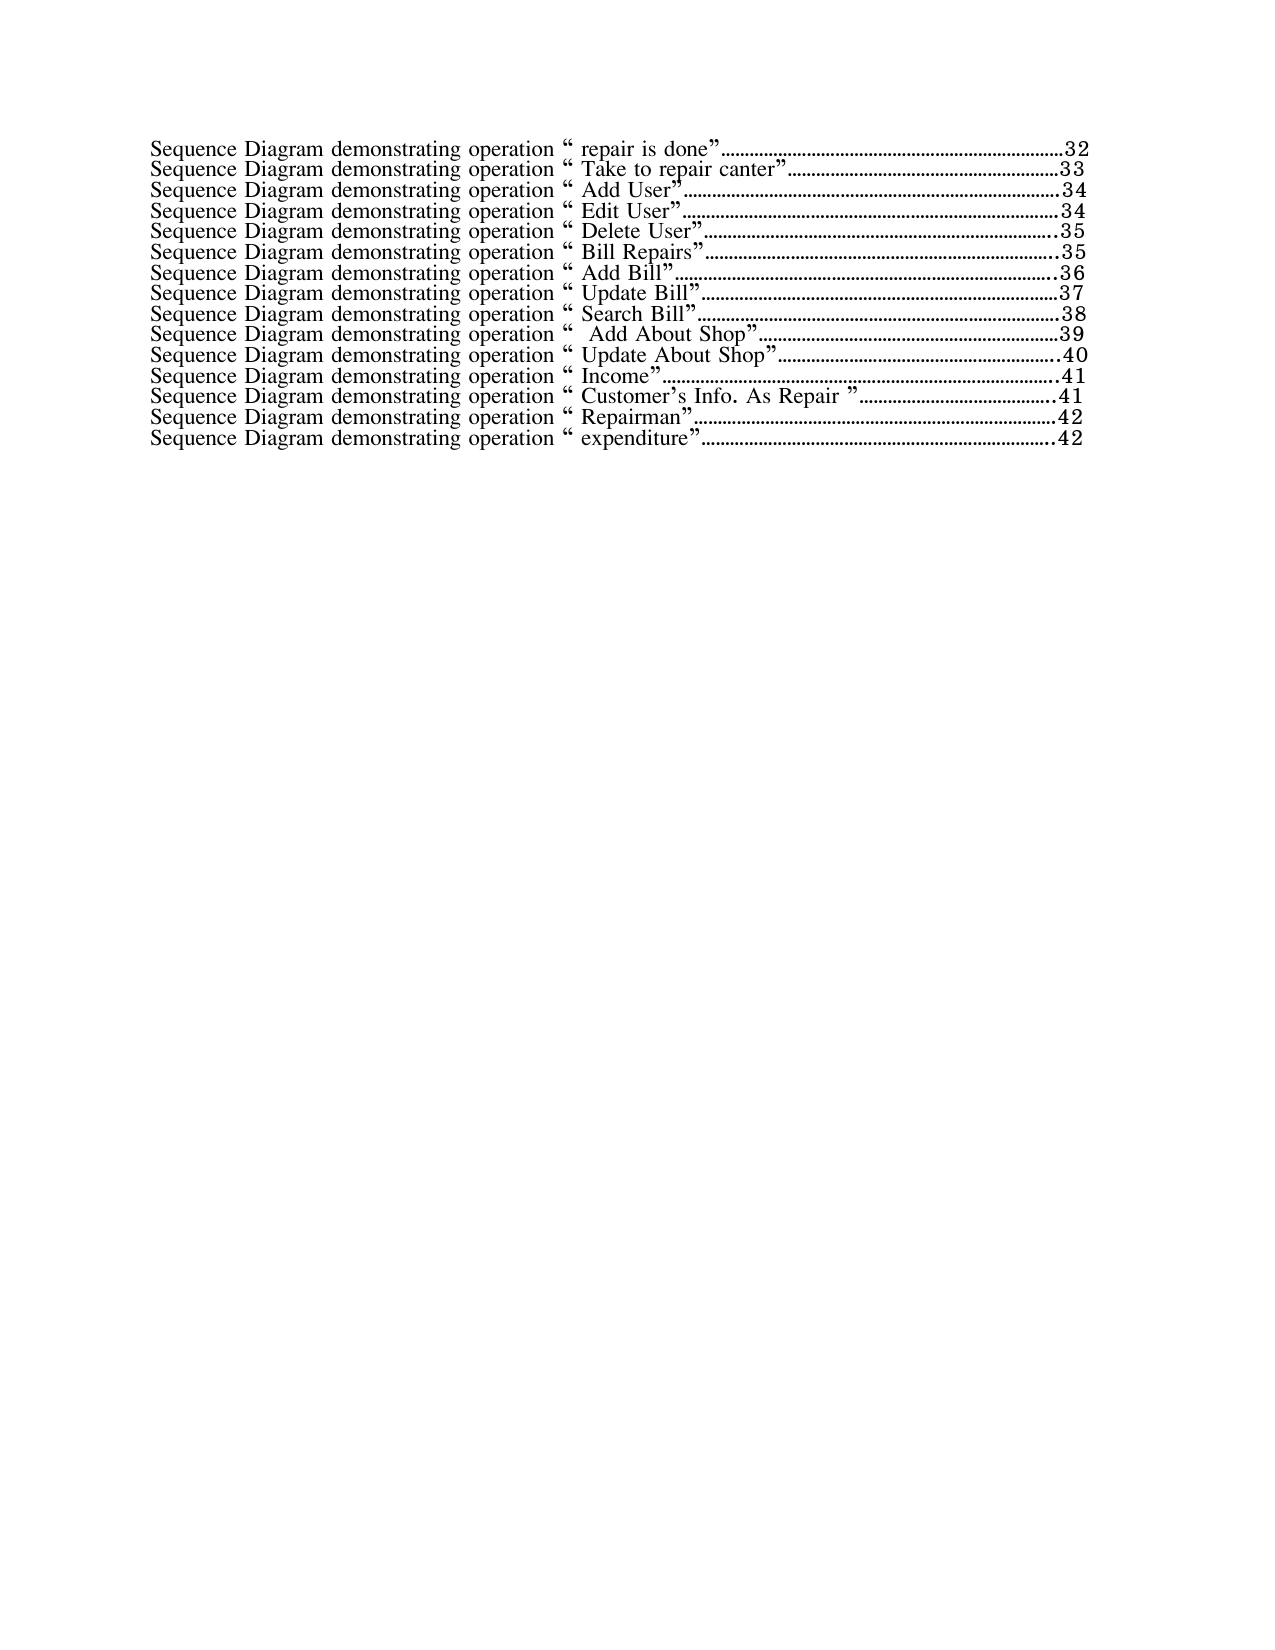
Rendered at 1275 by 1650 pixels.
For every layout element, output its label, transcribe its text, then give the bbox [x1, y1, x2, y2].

text Sequence Diagram demonstrating operation “ Take to repair canter”…………………………………………………33 [150, 161, 1200, 182]
text Sequence Diagram demonstrating operation “ Add About Shop”………………………………………………………39 [150, 326, 1200, 347]
text Sequence Diagram demonstrating operation “ Edit User”…………………………………………………………………….34 [150, 202, 1200, 223]
text Sequence Diagram demonstrating operation “ expenditure”………………………………………………………………..42 [150, 429, 1200, 450]
text Sequence Diagram demonstrating operation “ Search Bill”………………………………………………………………….38 [150, 306, 1200, 326]
text Sequence Diagram demonstrating operation “ Customer’s Info. As Repair ”…………………………………..41 [150, 388, 1200, 409]
text Sequence Diagram demonstrating operation “ Delete User”………………………………………………………………..35 [150, 223, 1200, 244]
text Sequence Diagram demonstrating operation “ Add User”…………………………………………………………………….34 [150, 182, 1200, 202]
text Sequence Diagram demonstrating operation “ Repairman”………………………………………………………………….42 [150, 409, 1200, 429]
text Sequence Diagram demonstrating operation “ Update About Shop”…………………………………………………..40 [150, 347, 1200, 367]
text Sequence Diagram demonstrating operation “ repair is done”………………………………………………………………32 [150, 141, 1200, 161]
text Sequence Diagram demonstrating operation “ Add Bill”……………………………………………………………………..36 [150, 264, 1200, 285]
text Sequence Diagram demonstrating operation “ Bill Repairs”………………………………………………………………..35 [150, 244, 1200, 264]
text Sequence Diagram demonstrating operation “ Update Bill”…………………………………………………………………37 [150, 285, 1200, 306]
text Sequence Diagram demonstrating operation “ Income”………………………………………………………………………..41 [150, 367, 1200, 388]
